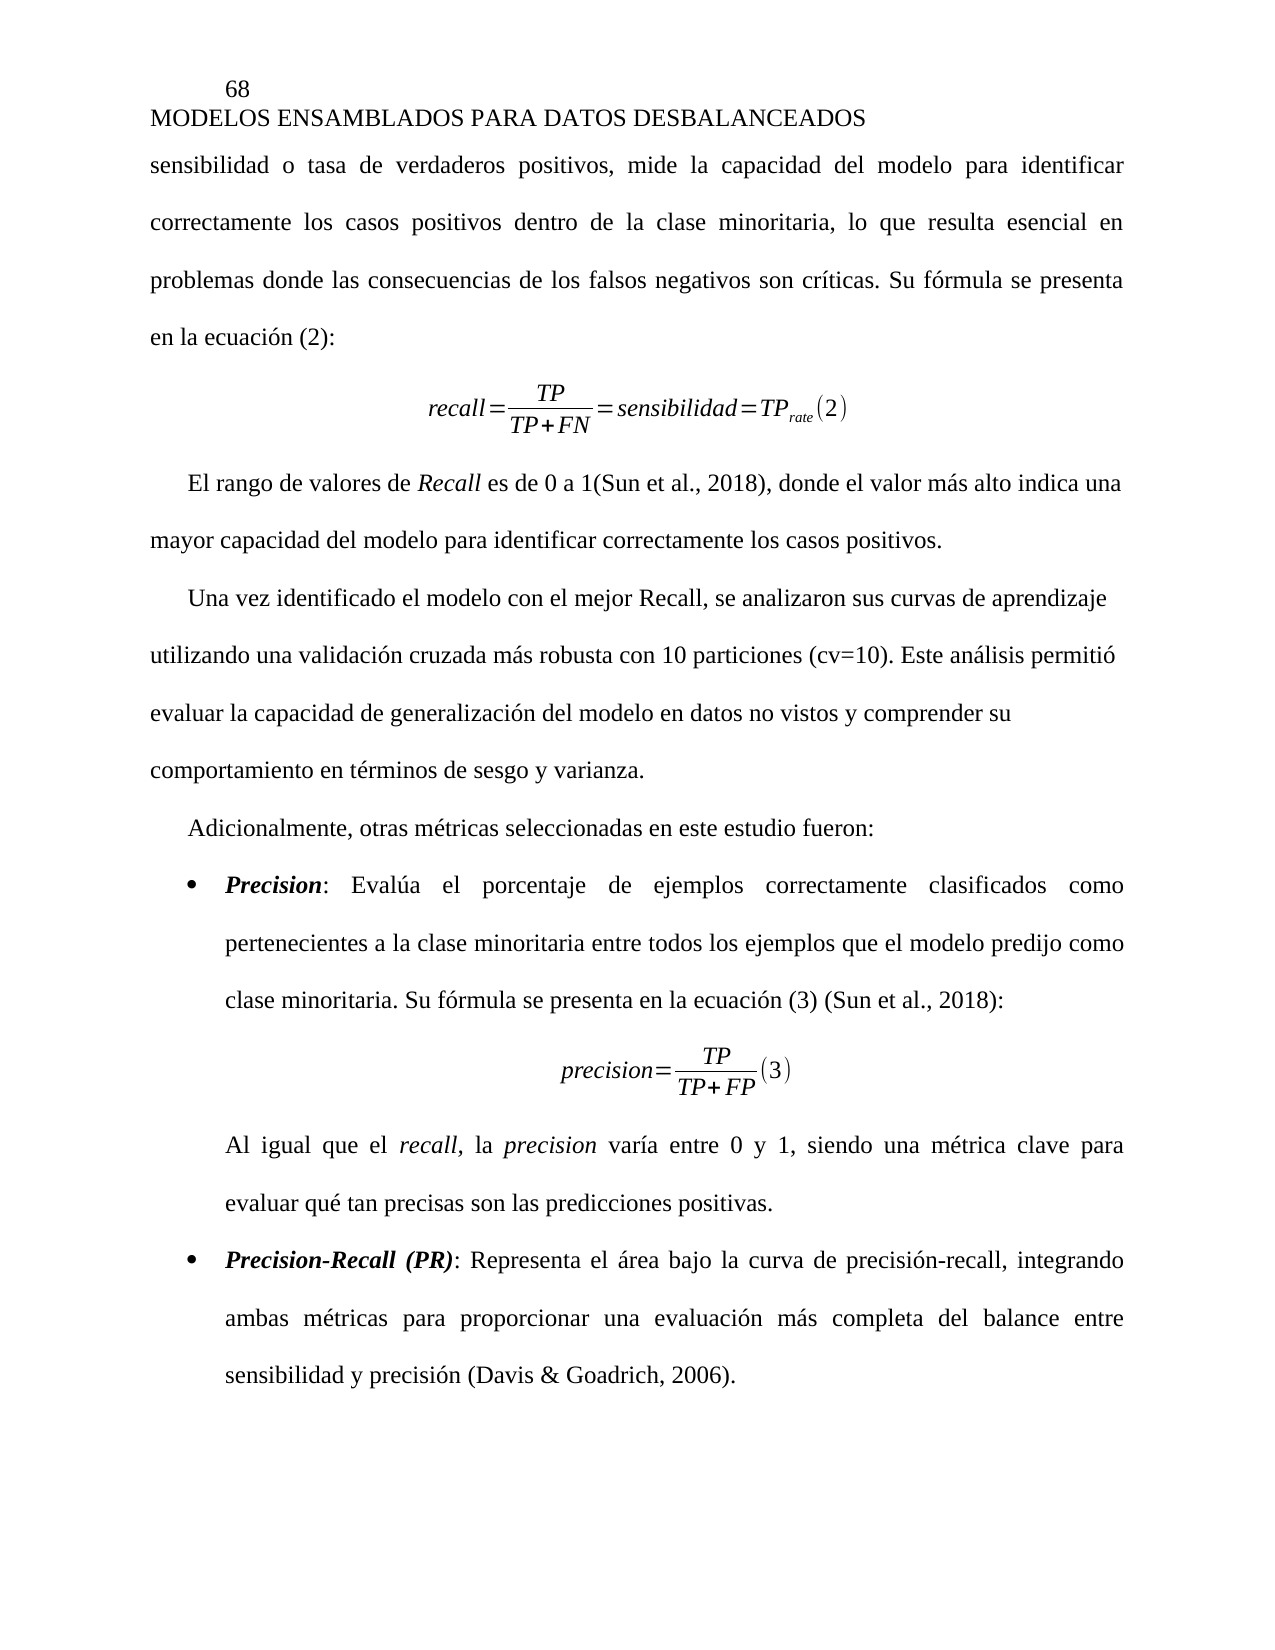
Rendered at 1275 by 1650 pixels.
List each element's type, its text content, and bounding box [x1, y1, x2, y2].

text Adicionalmente, otras métricas seleccionadas en este estudio fueron: [150, 813, 1125, 841]
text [150, 150, 1125, 351]
list Precision: Evalúa el porcentaje de ejemplos correctamente clasificados como pertenecientes a la clase minoritaria entre todos los ejemplos que el modelo predijo como clase minoritaria. Su fórmula se presenta en la ecuación (3) : [187, 870, 1125, 1014]
text Una vez identificado el modelo con el mejor Recall, se analizaron sus curvas de aprendizaje utilizando una validación cruzada más robusta con 10 particiones (cv=10). Este análisis permitió evaluar la capacidad de generalización del modelo en datos no vistos y comprender su comportamiento en términos de sesgo y varianza. [150, 583, 1125, 784]
list Precision-Recall (PR): Representa el área bajo la curva de precisión-recall, integrando ambas métricas para proporcionar una evaluación más completa del balance entre sensibilidad y precisión . [187, 1245, 1125, 1389]
text El rango de valores de Recall es de 0 a 1, donde el valor más alto indica una mayor capacidad del modelo para identificar correctamente los casos positivos. [150, 468, 1125, 554]
list Al igual que el recall, la precision varía entre 0 y 1, siendo una métrica clave para evaluar qué tan precisas son las predicciones positivas. [225, 1130, 1125, 1217]
